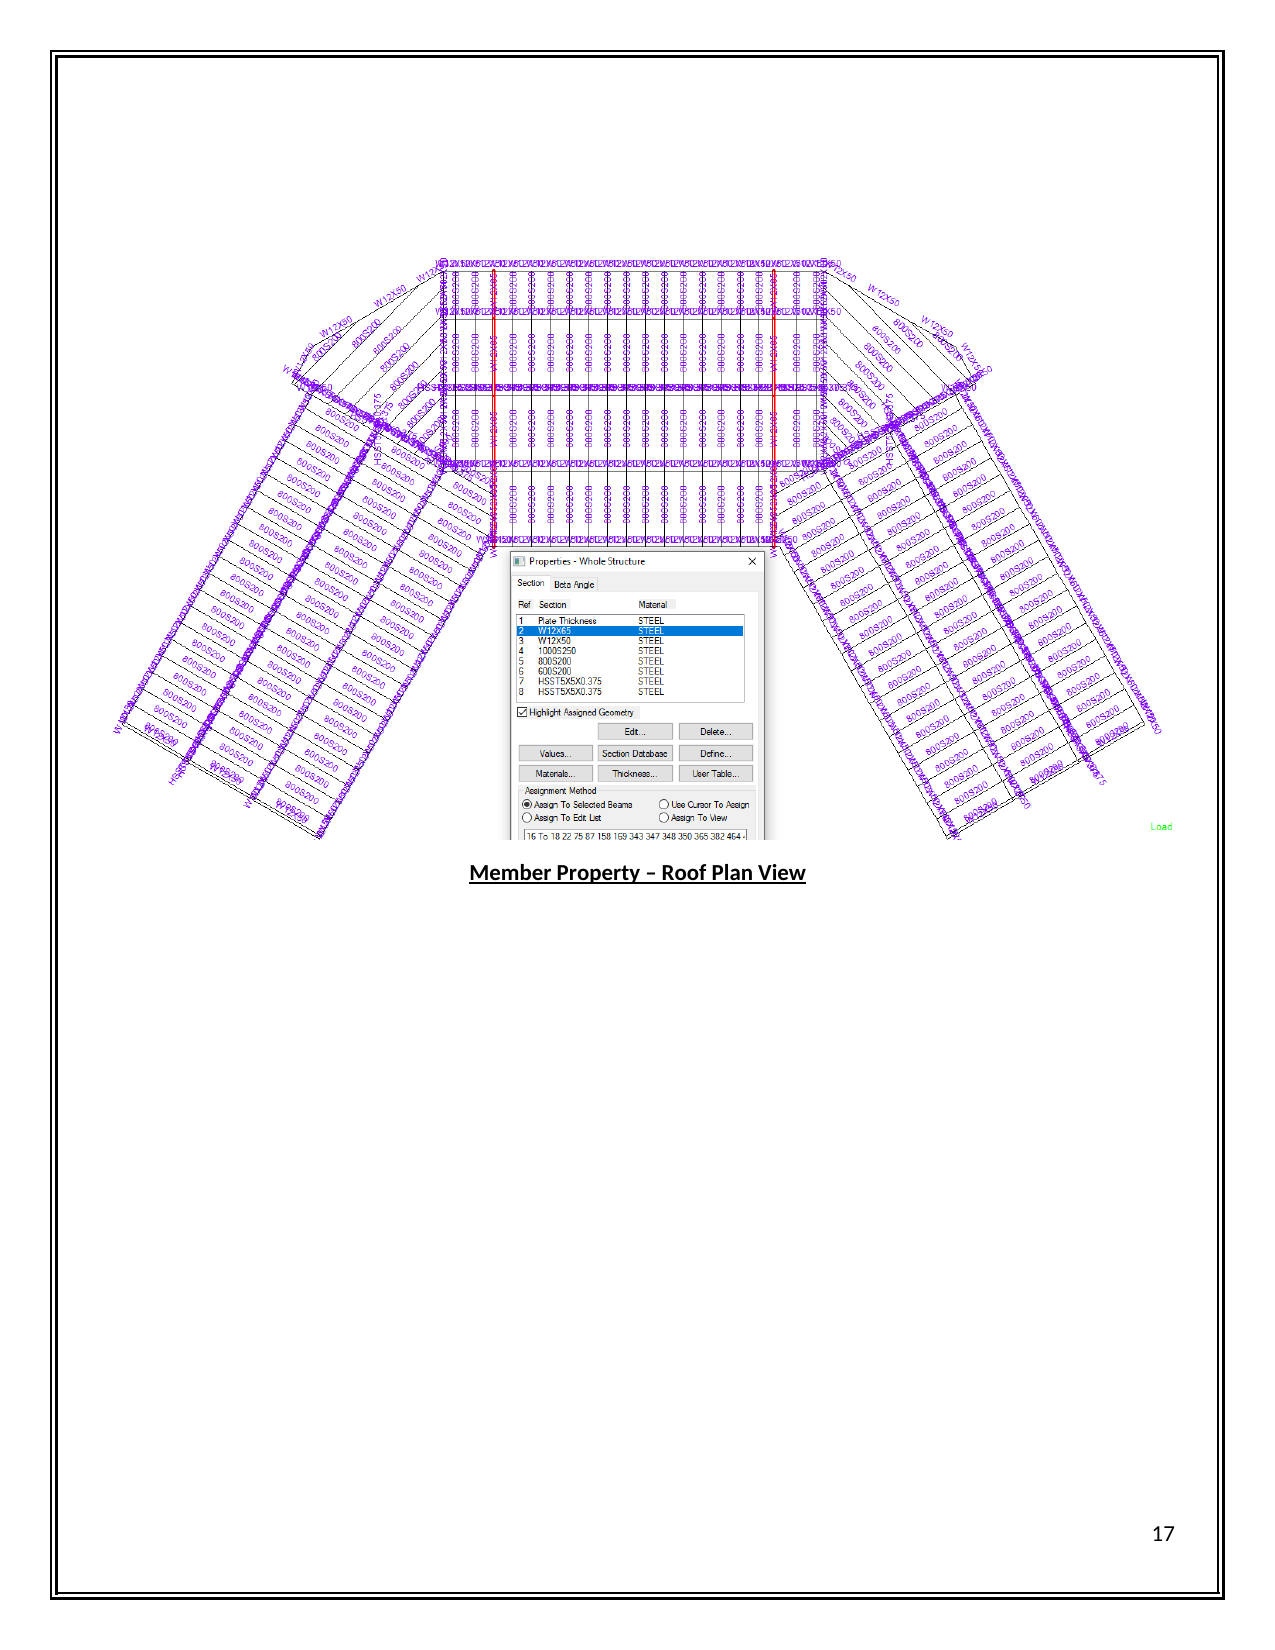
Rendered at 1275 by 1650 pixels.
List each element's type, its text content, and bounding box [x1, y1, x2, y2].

text Member Property – Roof Plan View [100, 858, 1174, 886]
picture [100, 241, 1175, 840]
